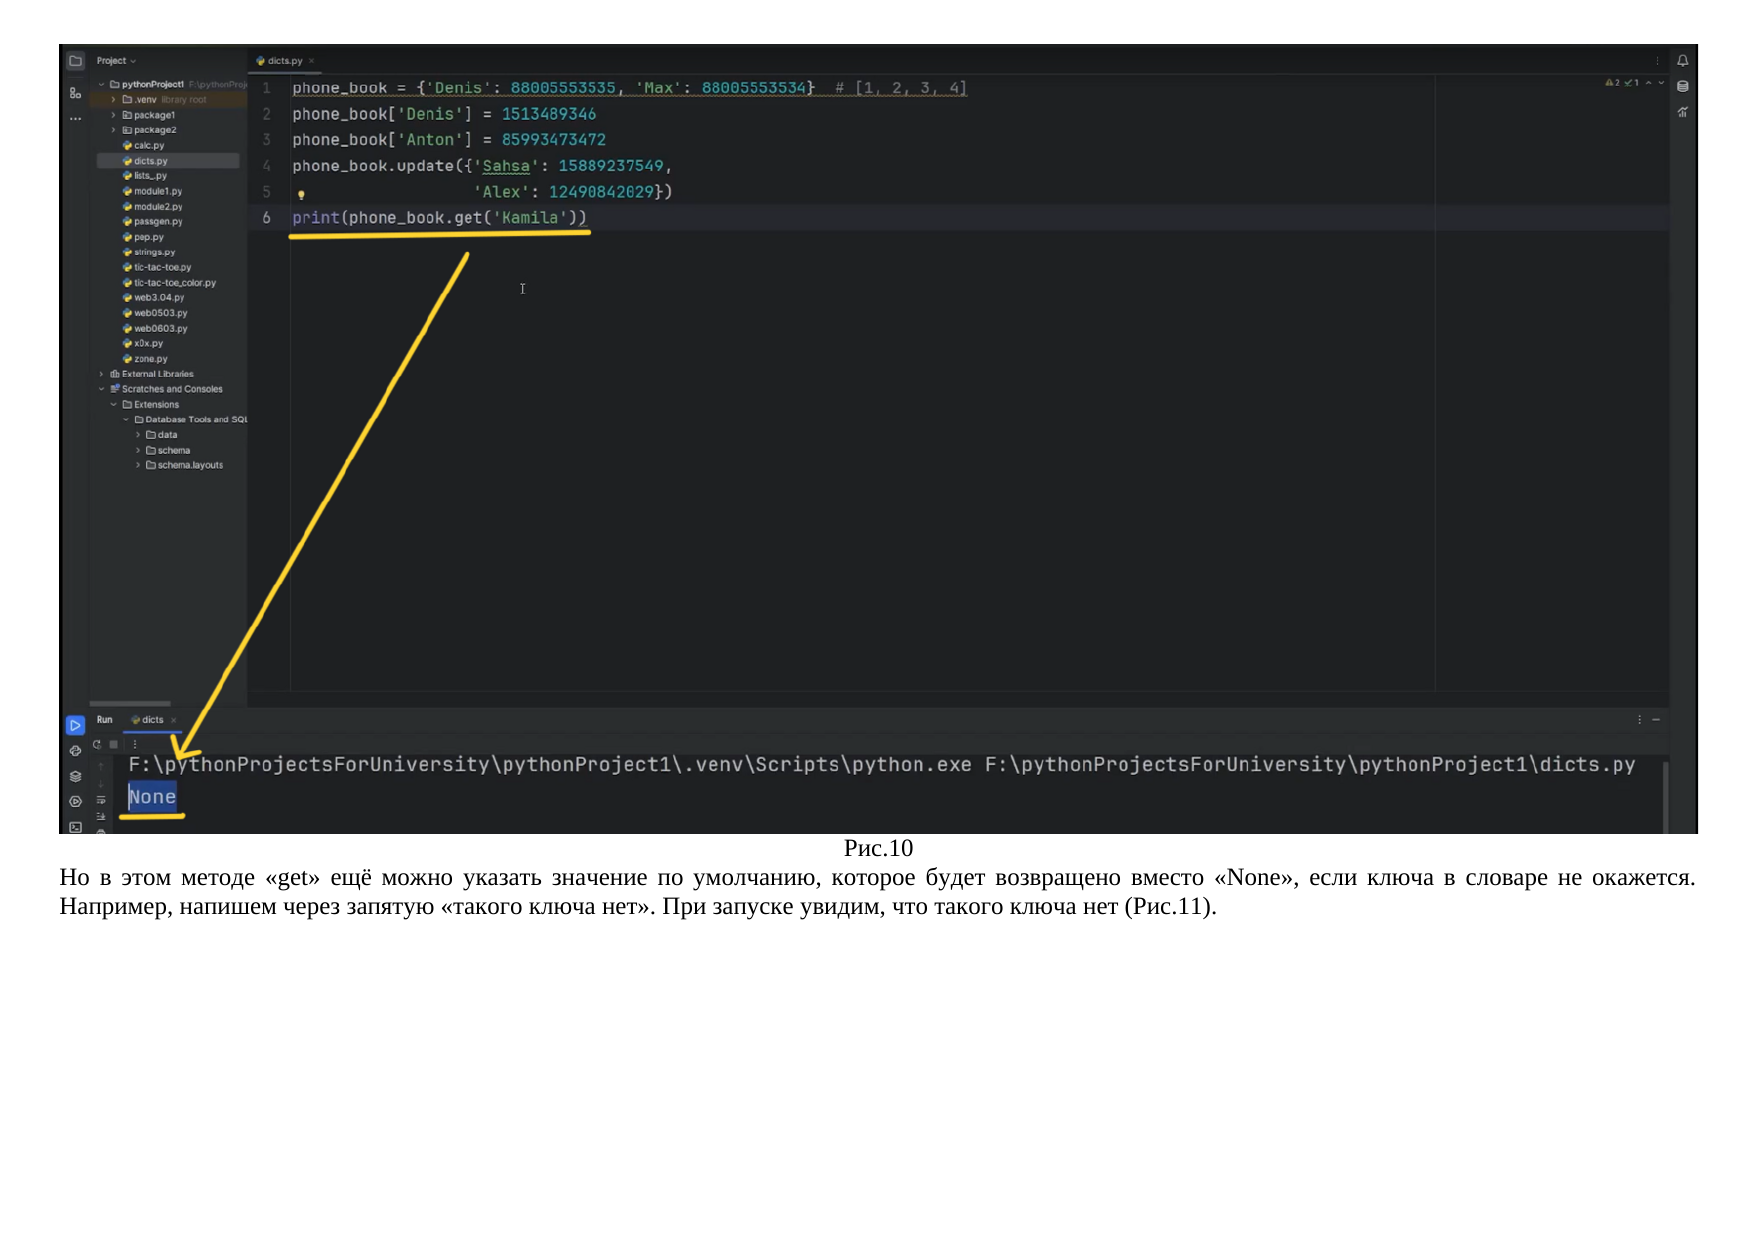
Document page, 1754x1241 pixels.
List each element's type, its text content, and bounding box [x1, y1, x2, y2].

picture [59, 44, 1699, 834]
text Рис.10 [59, 834, 1698, 862]
text Но в этом методе «get» ещё можно указать значение по умолчанию, которое будет возвращено вместо «None», если ключа в словаре не окажется. Например, напишем через запятую «такого ключа нет». При запуске увидим, что такого ключа нет (Рис.11). [59, 862, 1698, 920]
